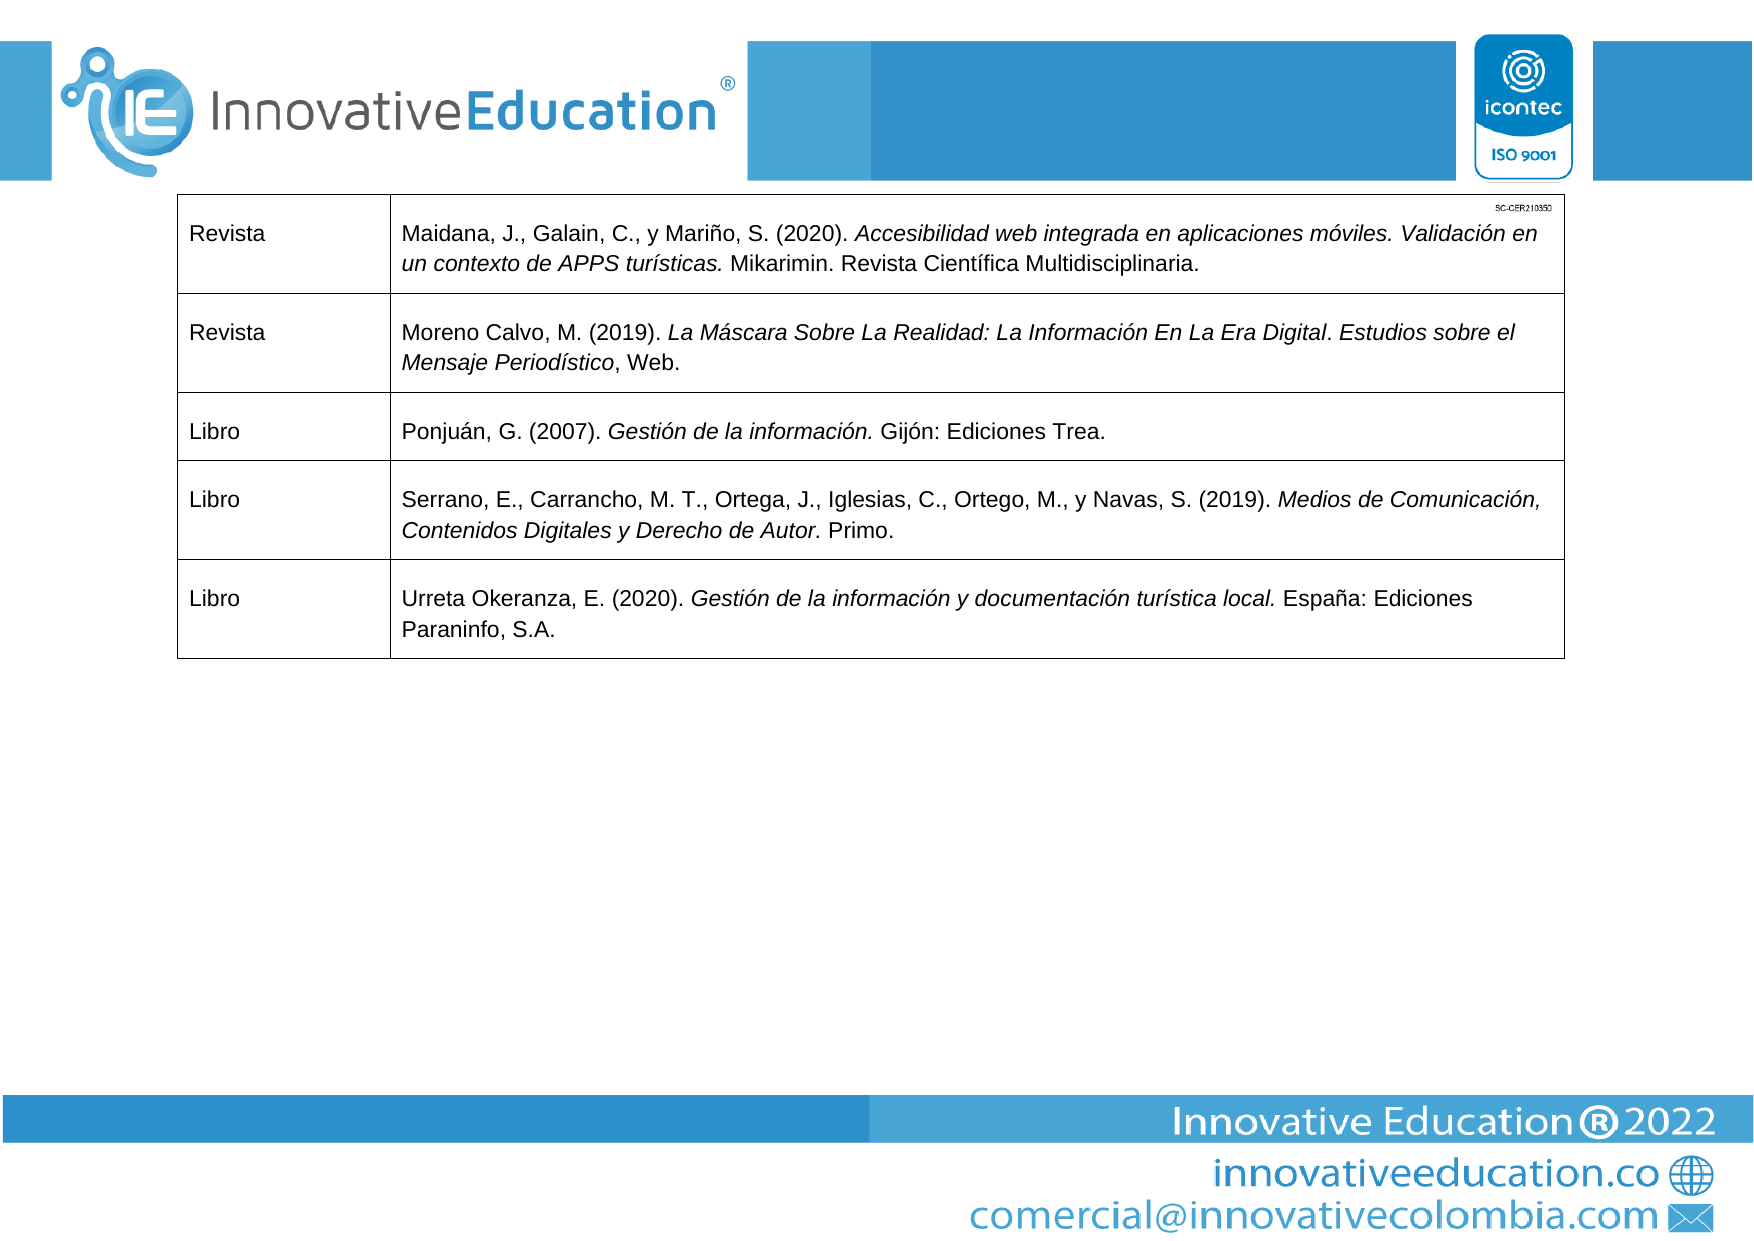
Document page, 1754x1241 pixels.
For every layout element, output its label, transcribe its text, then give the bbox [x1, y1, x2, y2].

table_cell Libro [178, 393, 390, 460]
table_cell Revista [178, 294, 390, 392]
table_cell Revista [178, 195, 390, 293]
table_cell Serrano, E., Carrancho, M. T., Ortega, J., Iglesias, C., Ortego, M., y Navas, S. (2019). Medios de Comunicación, Contenidos Digitales y Derecho de Autor. Primo. [391, 461, 1564, 559]
picture [1471, 32, 1576, 214]
table_cell Libro [178, 461, 390, 559]
picture [0, 28, 1456, 194]
table_cell Urreta Okeranza, E. (2020). Gestión de la información y documentación turística local. España: Ediciones Paraninfo, S.A. [391, 560, 1564, 658]
picture [1593, 28, 1752, 194]
table_cell Libro [178, 560, 390, 658]
table_cell Ponjuán, G. (2007). Gestión de la información. Gijón: Ediciones Trea. [391, 393, 1564, 460]
picture [2, 1093, 1754, 1239]
table_cell Moreno Calvo, M. (2019). La Máscara Sobre La Realidad: La Información En La Era Digital. Estudios sobre el Mensaje Periodístico, Web. [391, 294, 1564, 392]
table_cell Maidana, J., Galain, C., y Mariño, S. (2020). Accesibilidad web integrada en aplicaciones móviles. Validación en un contexto de APPS turísticas. Mikarimin. Revista Científica Multidisciplinaria. [391, 195, 1564, 293]
